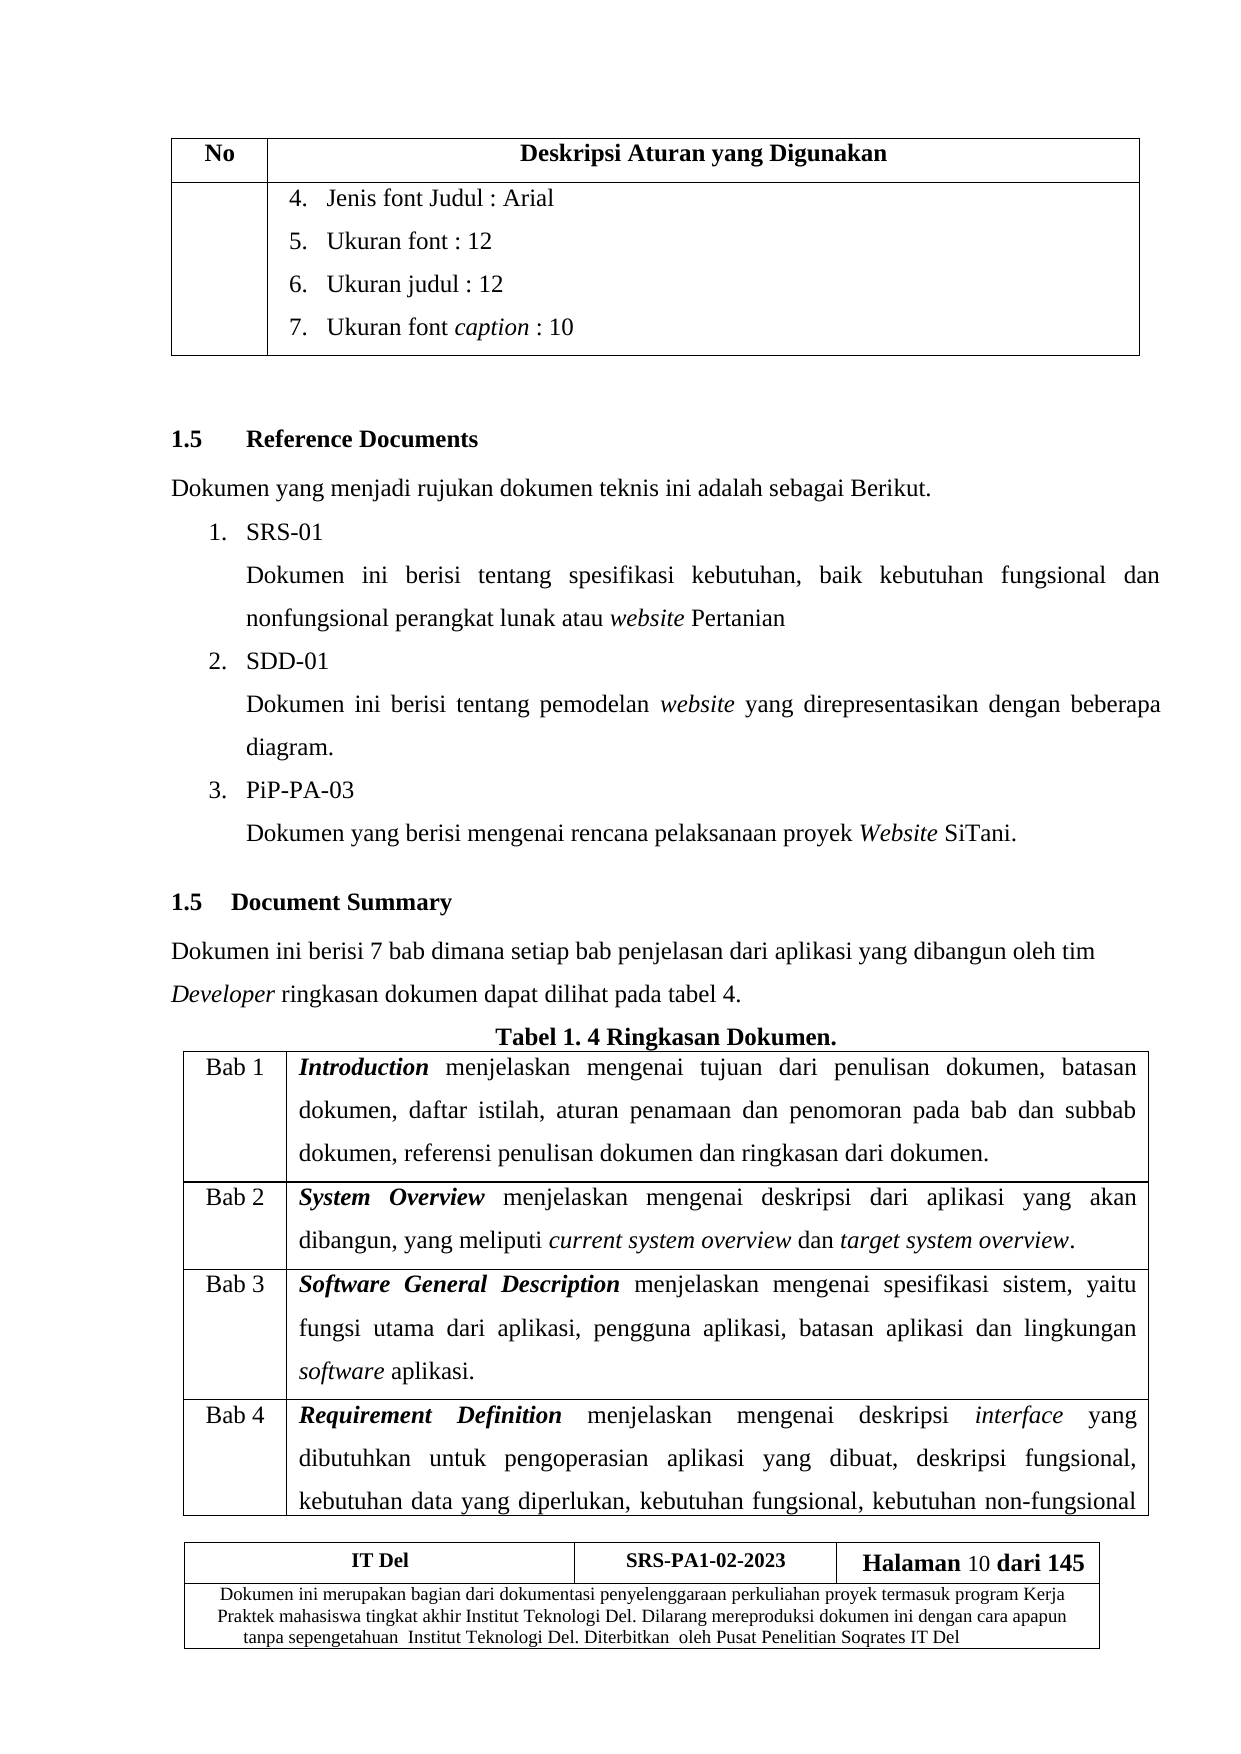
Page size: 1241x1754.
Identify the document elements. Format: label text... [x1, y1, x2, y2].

text Tabel 1. 4 Ringkasan Dokumen. [171, 1022, 1161, 1051]
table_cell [287, 1400, 1148, 1515]
table_cell Software General Description menjelaskan mengenai spesifikasi sistem, yaitu fungsi utama dari aplikasi, pengguna aplikasi, batasan aplikasi dan lingkungan software aplikasi. [287, 1270, 1148, 1399]
table_cell Bab 2 [184, 1183, 286, 1268]
list SRS-01 [208, 517, 1161, 545]
list SDD-01 [208, 646, 1161, 675]
table_cell 3. [172, 183, 267, 355]
text Dokumen ini berisi tentang pemodelan website yang direpresentasikan dengan beberapa diagram. [246, 689, 1161, 761]
text Dokumen yang berisi mengenai rencana pelaksanaan proyek Website SiTani. [246, 818, 1161, 847]
text Dokumen ini berisi tentang spesifikasi kebutuhan, baik kebutuhan fungsional dan nonfungsional perangkat lunak atau website Pertanian [246, 560, 1161, 632]
subtitle Reference Documents [171, 424, 1161, 453]
table_header No [172, 139, 267, 182]
subtitle Document Summary [171, 887, 1161, 915]
list PiP-PA-03 [208, 775, 1161, 804]
table_header Bab 1 [184, 1052, 286, 1181]
table_cell Bab 4 [184, 1400, 286, 1515]
table_header Deskripsi Aturan yang Digunakan [268, 139, 1139, 182]
table_cell Bab 3 [184, 1270, 286, 1399]
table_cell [268, 183, 1139, 355]
table_header Introduction menjelaskan mengenai tujuan dari penulisan dokumen, batasan dokumen, daftar istilah, aturan penamaan dan penomoran pada bab dan subbab dokumen, referensi penulisan dokumen dan ringkasan dari dokumen. [287, 1052, 1148, 1181]
text Dokumen ini berisi 7 bab dimana setiap bab penjelasan dari aplikasi yang dibangun oleh tim Developer ringkasan dokumen dapat dilihat pada tabel 4. [171, 936, 1161, 1008]
table_cell System Overview menjelaskan mengenai deskripsi dari aplikasi yang akan dibangun, yang meliputi current system overview dan target system overview. [287, 1183, 1148, 1268]
text Dokumen yang menjadi rujukan dokumen teknis ini adalah sebagai Berikut. [171, 473, 1161, 502]
